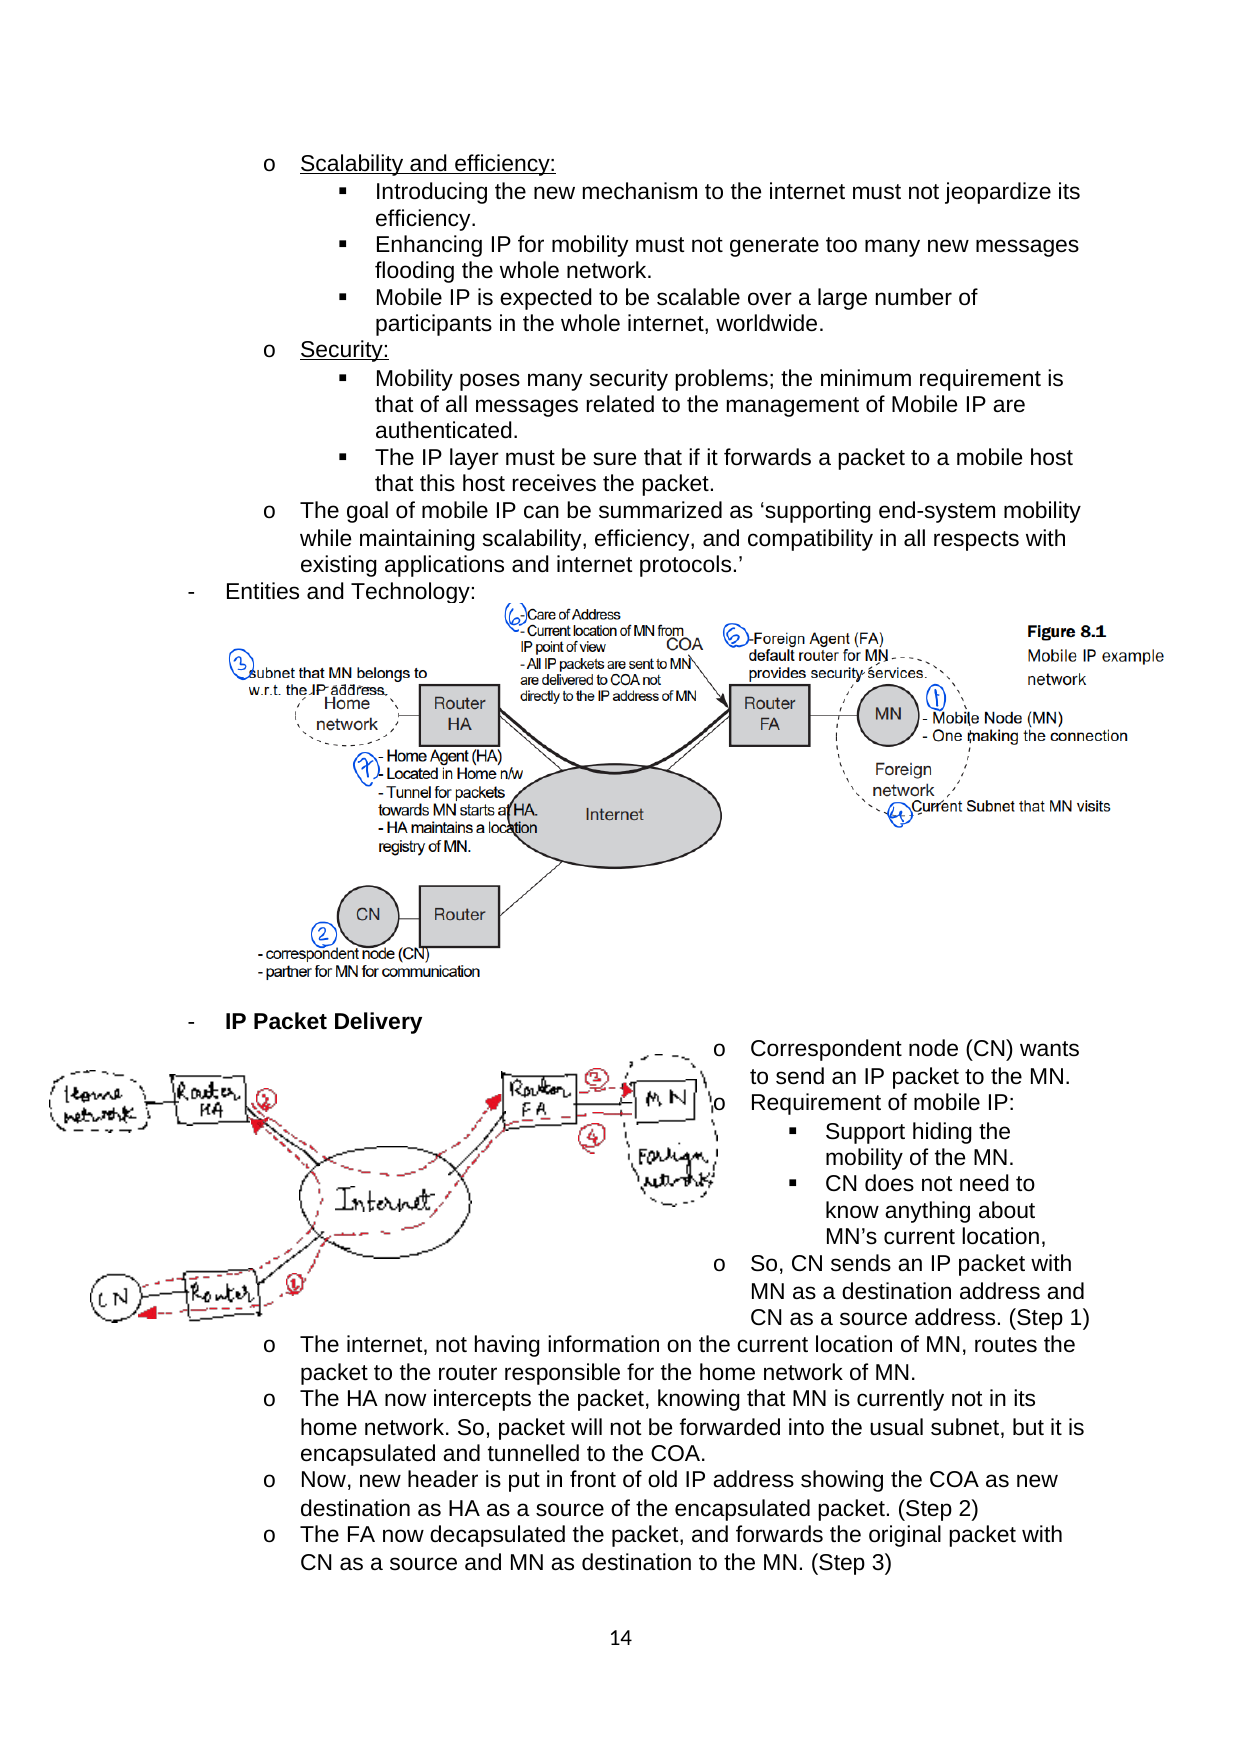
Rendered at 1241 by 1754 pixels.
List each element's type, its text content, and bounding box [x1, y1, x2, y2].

list Now, new header is put in front of old IP address showing the COA as new destination as HA as a source of the encapsulated packet. (Step 2) [262, 1466, 1090, 1521]
list Entities and Technology: [187, 578, 1090, 604]
list The FA now decapsulated the packet, and forwards the original packet with CN as a source and MN as destination to the MN. (Step 3) [262, 1521, 1090, 1576]
picture [49, 1054, 718, 1323]
list The HA now intercepts the packet, knowing that MN is currently not in its home network. So, packet will not be forwarded into the usual subnet, but it is encapsulated and tunnelled to the COA. [262, 1385, 1090, 1466]
list Mobility poses many security problems; the minimum requirement is that of all messages related to the management of Mobile IP are authenticated. [337, 365, 1090, 444]
list The goal of mobile IP can be summarized as ‘supporting end-system mobility while maintaining scalability, efficiency, and compatibility in all respects with existing applications and internet protocols.’ [262, 497, 1090, 578]
list Support hiding the mobility of the MN. [787, 1118, 1090, 1170]
picture [225, 603, 1166, 982]
list Requirement of mobile IP: [718, 1089, 1090, 1118]
list The IP layer must be sure that if it forwards a packet to a mobile host that this host receives the packet. [337, 444, 1090, 497]
list Mobile IP is expected to be scalable over a large number of participants in the whole internet, worldwide. [337, 284, 1090, 336]
list IP Packet Delivery [187, 1008, 1090, 1035]
list Correspondent node (CN) wants to send an IP packet to the MN. [712, 1035, 1090, 1089]
list The internet, not having information on the current location of MN, routes the packet to the router responsible for the home network of MN. [262, 1331, 1090, 1385]
list Introducing the new mechanism to the internet must not jeopardize its efficiency. [337, 178, 1090, 231]
list CN does not need to know anything about MN’s current location, [787, 1170, 1090, 1249]
list So, CN sends an IP packet with MN as a destination address and CN as a source address. (Step 1) [712, 1249, 1090, 1331]
list Security: [262, 336, 1090, 365]
list Enhancing IP for mobility must not generate too many new messages flooding the whole network. [337, 231, 1090, 284]
list Scalability and efficiency: [262, 150, 1090, 178]
